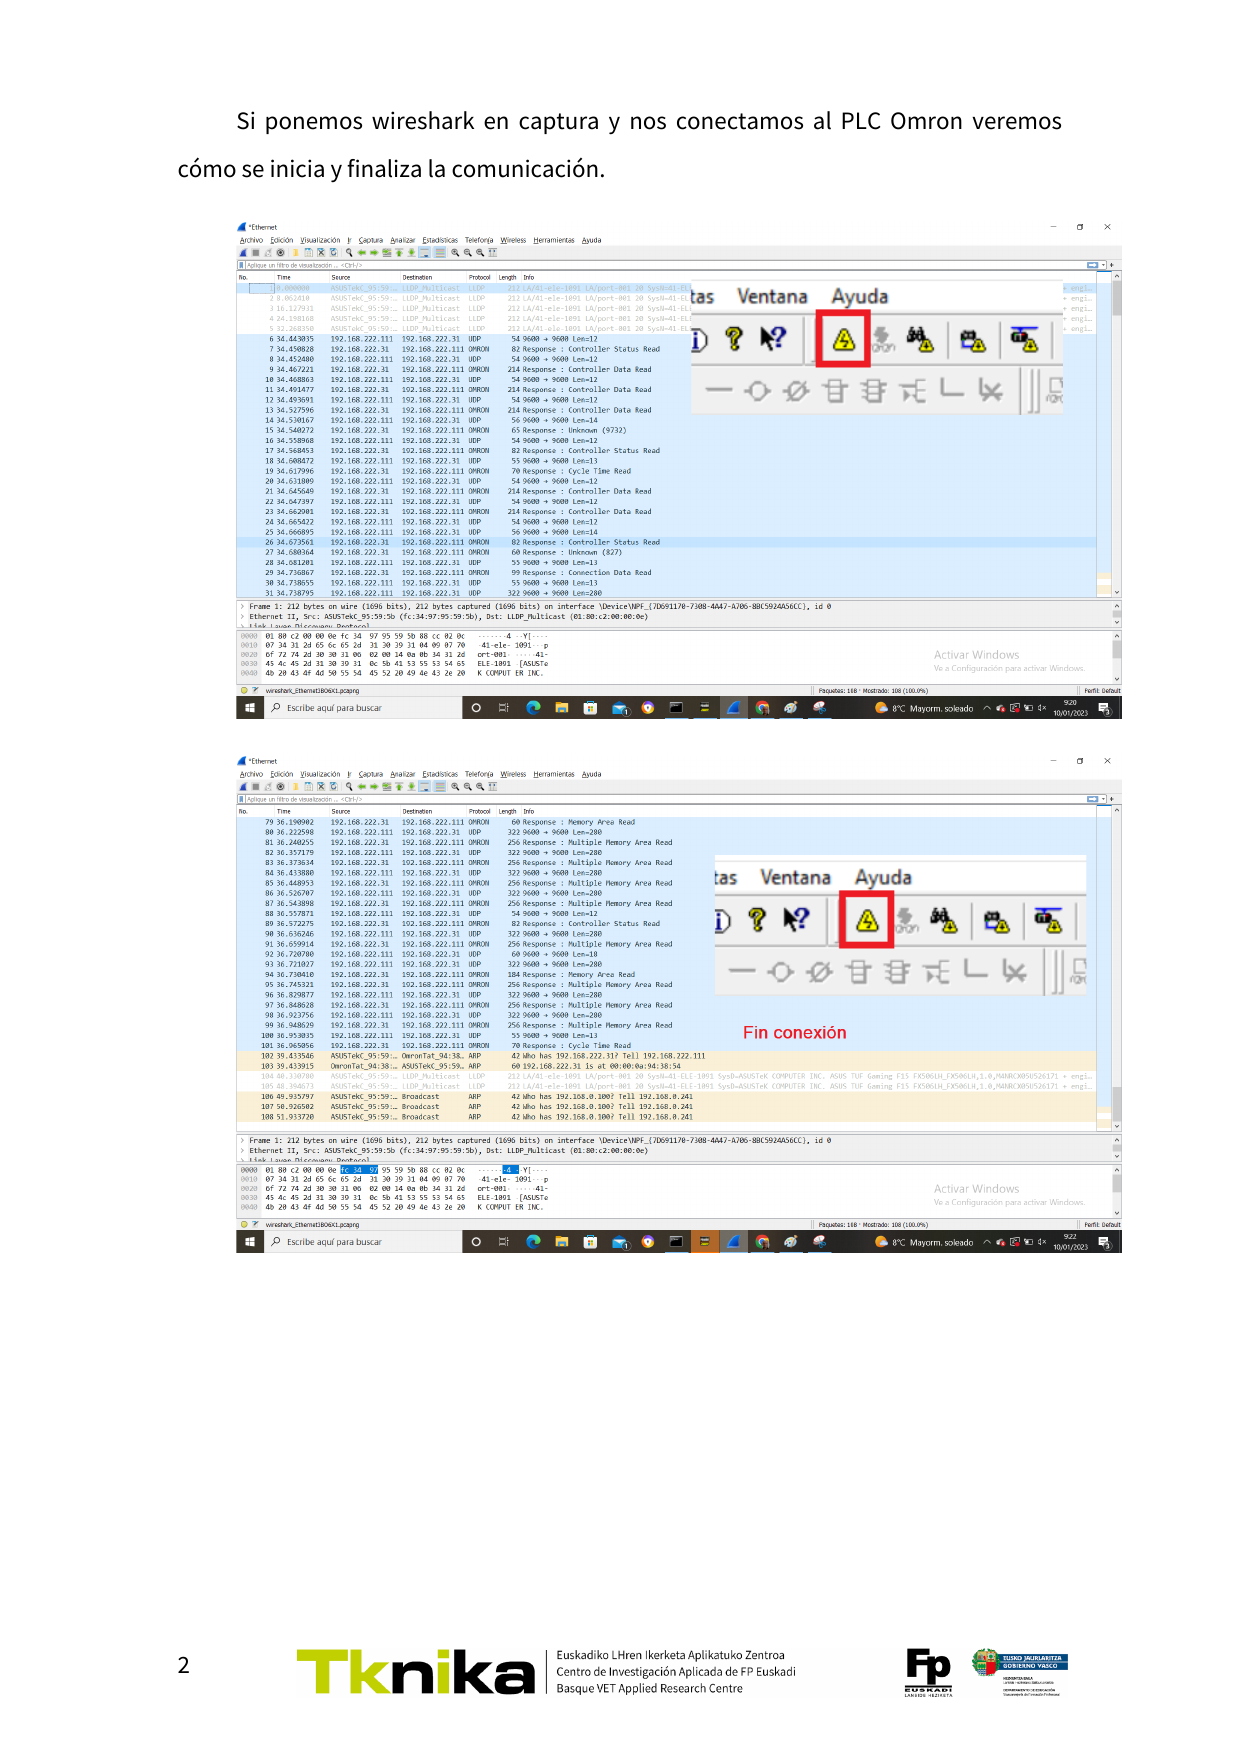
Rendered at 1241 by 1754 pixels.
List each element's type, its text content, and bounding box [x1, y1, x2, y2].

picture [236, 755, 1122, 1253]
picture [296, 1648, 1069, 1698]
text Si ponemos wireshark en captura y nos conectamos al PLC Omron veremos cómo se inicia y finaliza la comunicación. [177, 105, 1063, 184]
picture [236, 220, 1122, 719]
